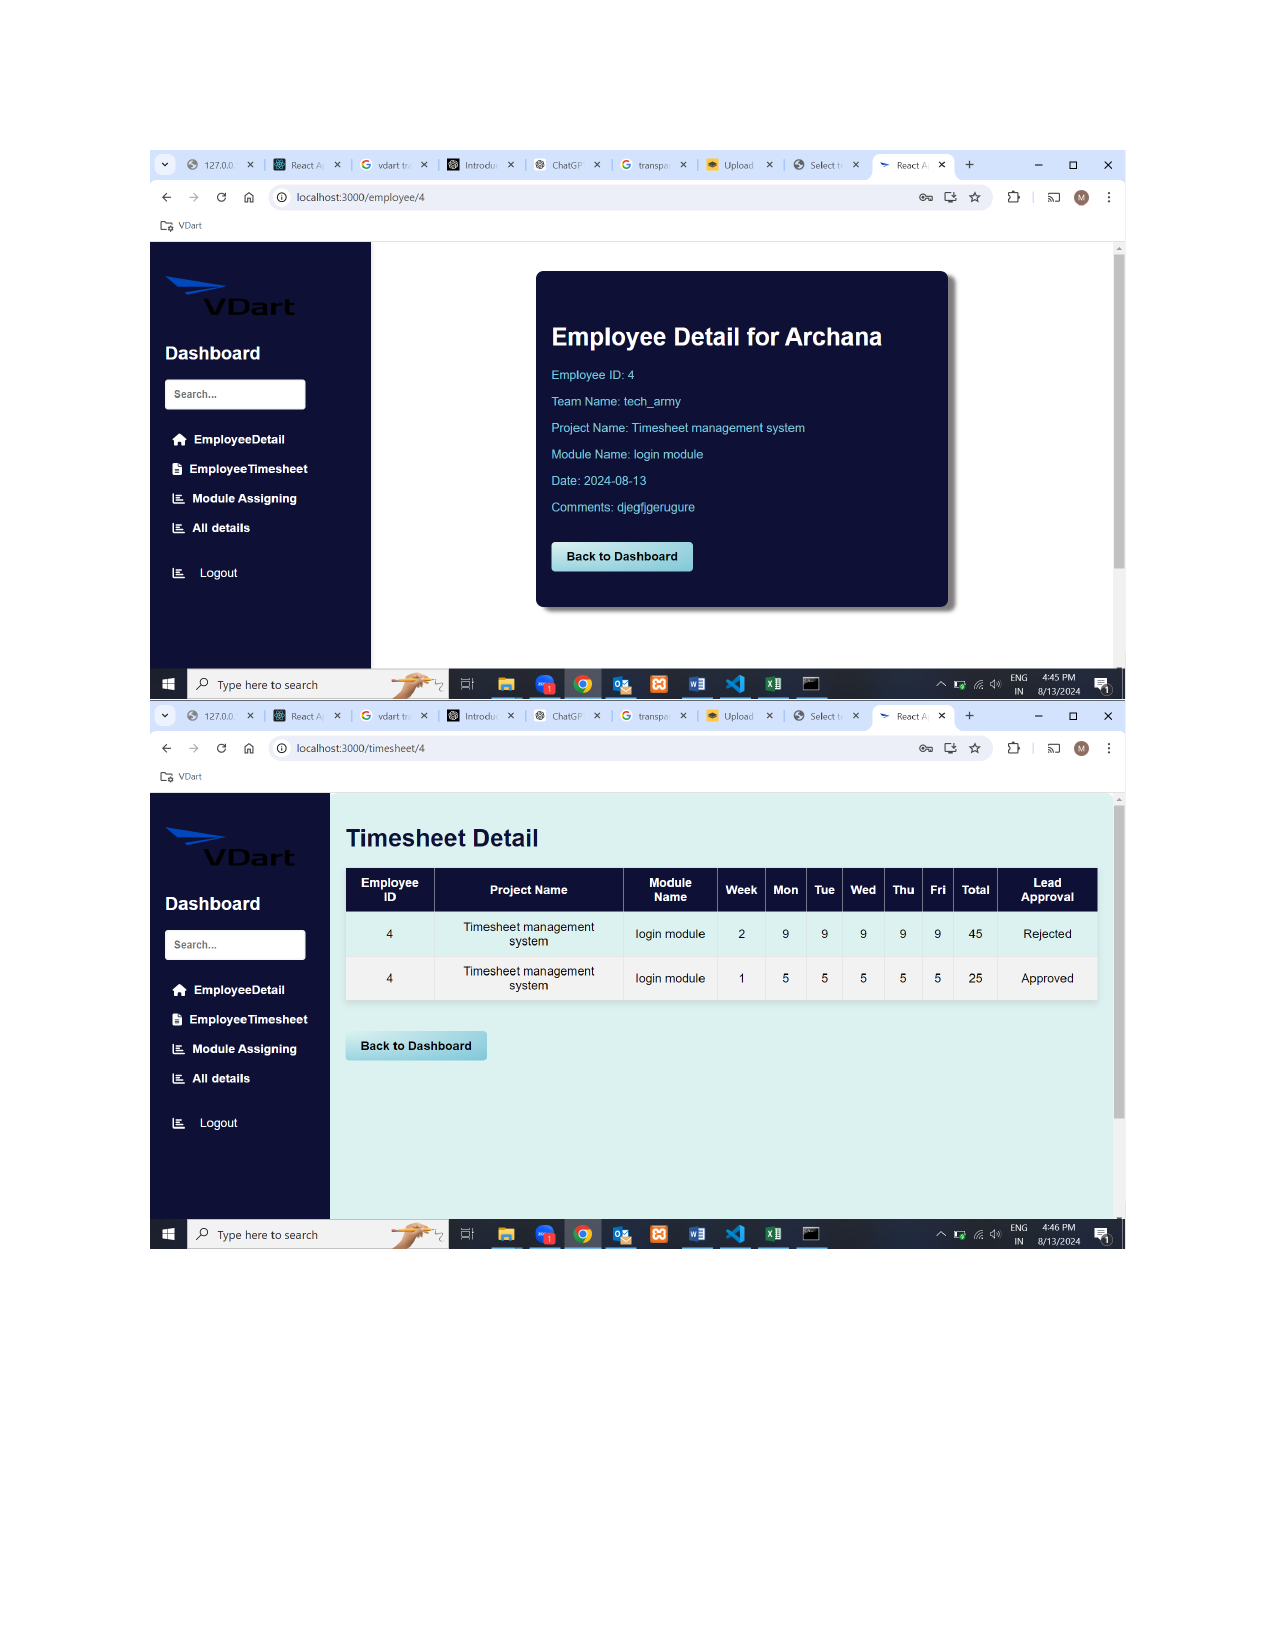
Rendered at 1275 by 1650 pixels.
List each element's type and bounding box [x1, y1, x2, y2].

picture [150, 150, 1125, 699]
picture [150, 700, 1125, 1249]
